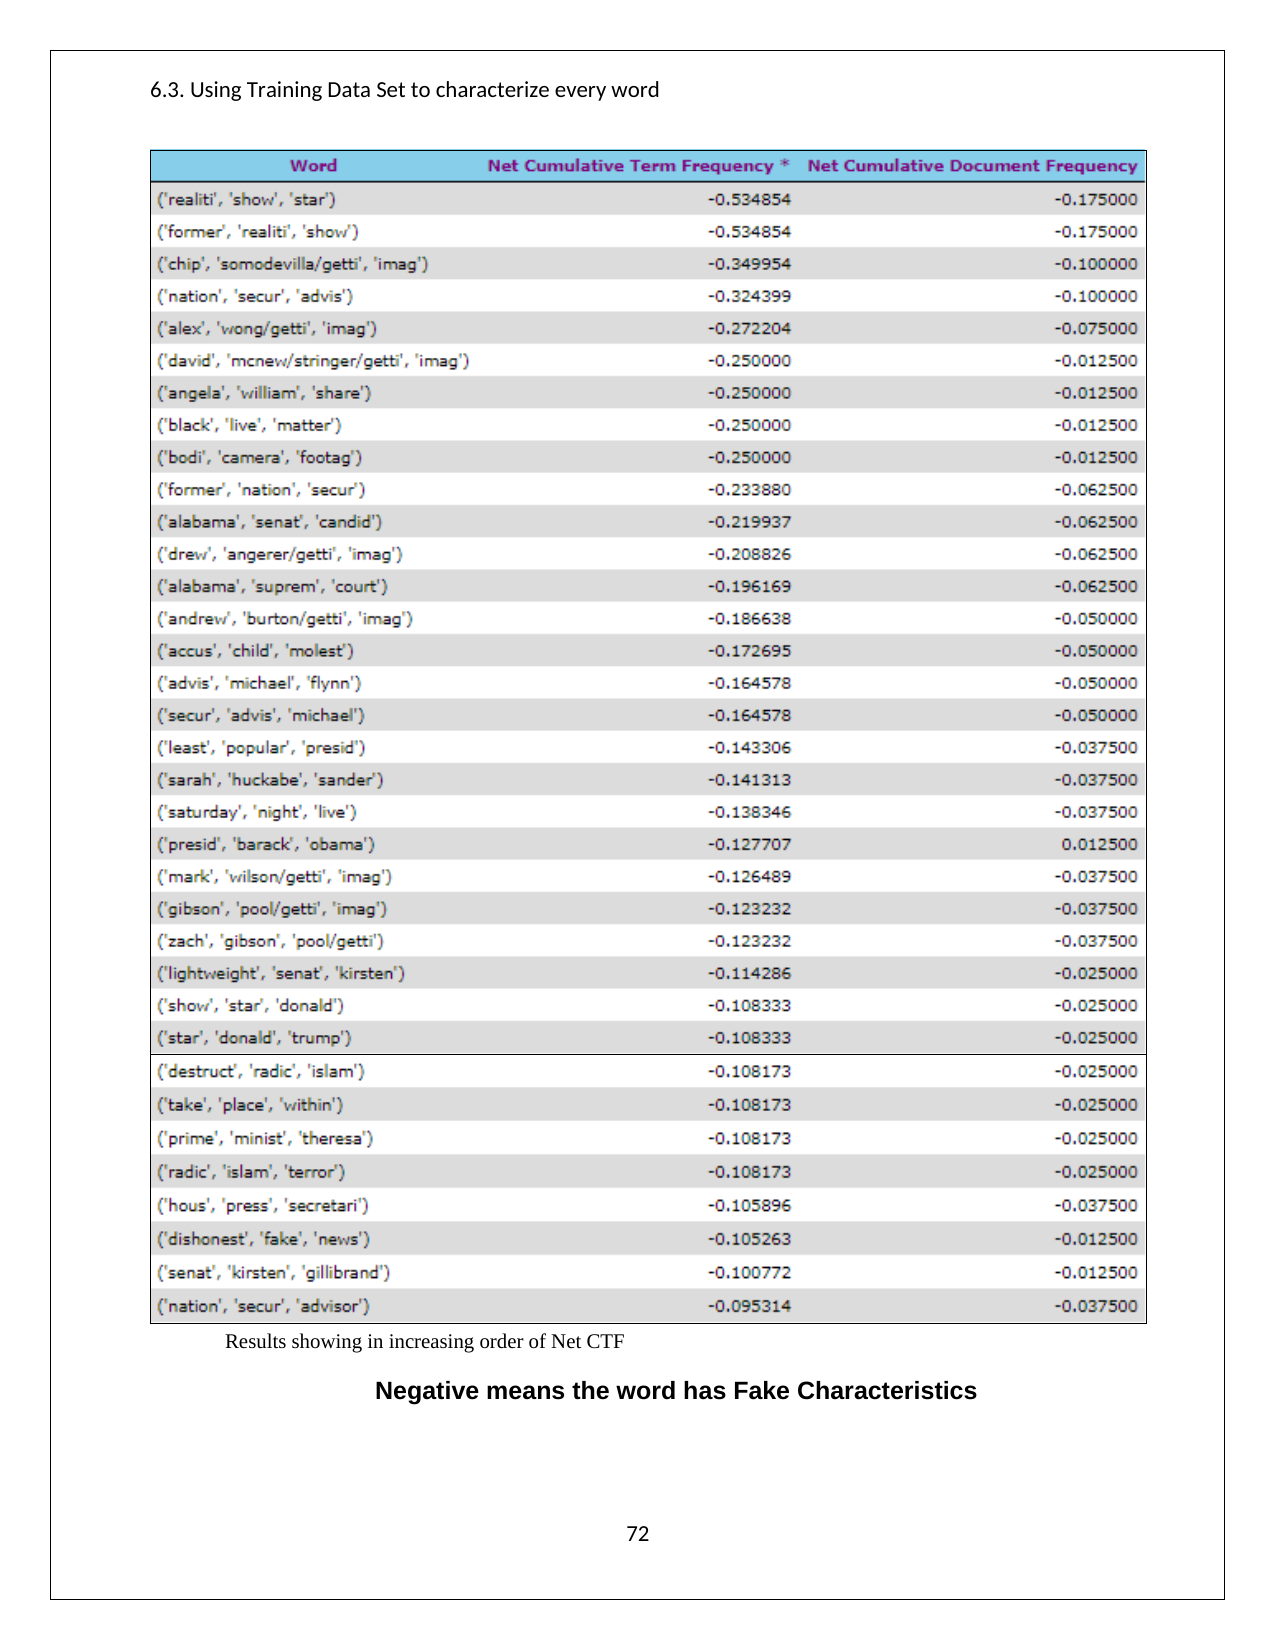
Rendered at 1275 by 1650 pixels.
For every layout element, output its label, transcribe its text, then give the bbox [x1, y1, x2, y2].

picture [151, 1055, 1146, 1323]
text Results showing in increasing order of Net CTF [150, 1329, 1125, 1353]
picture [151, 151, 1146, 1054]
text Negative means the word has Fake Characteristics [300, 1376, 1125, 1405]
